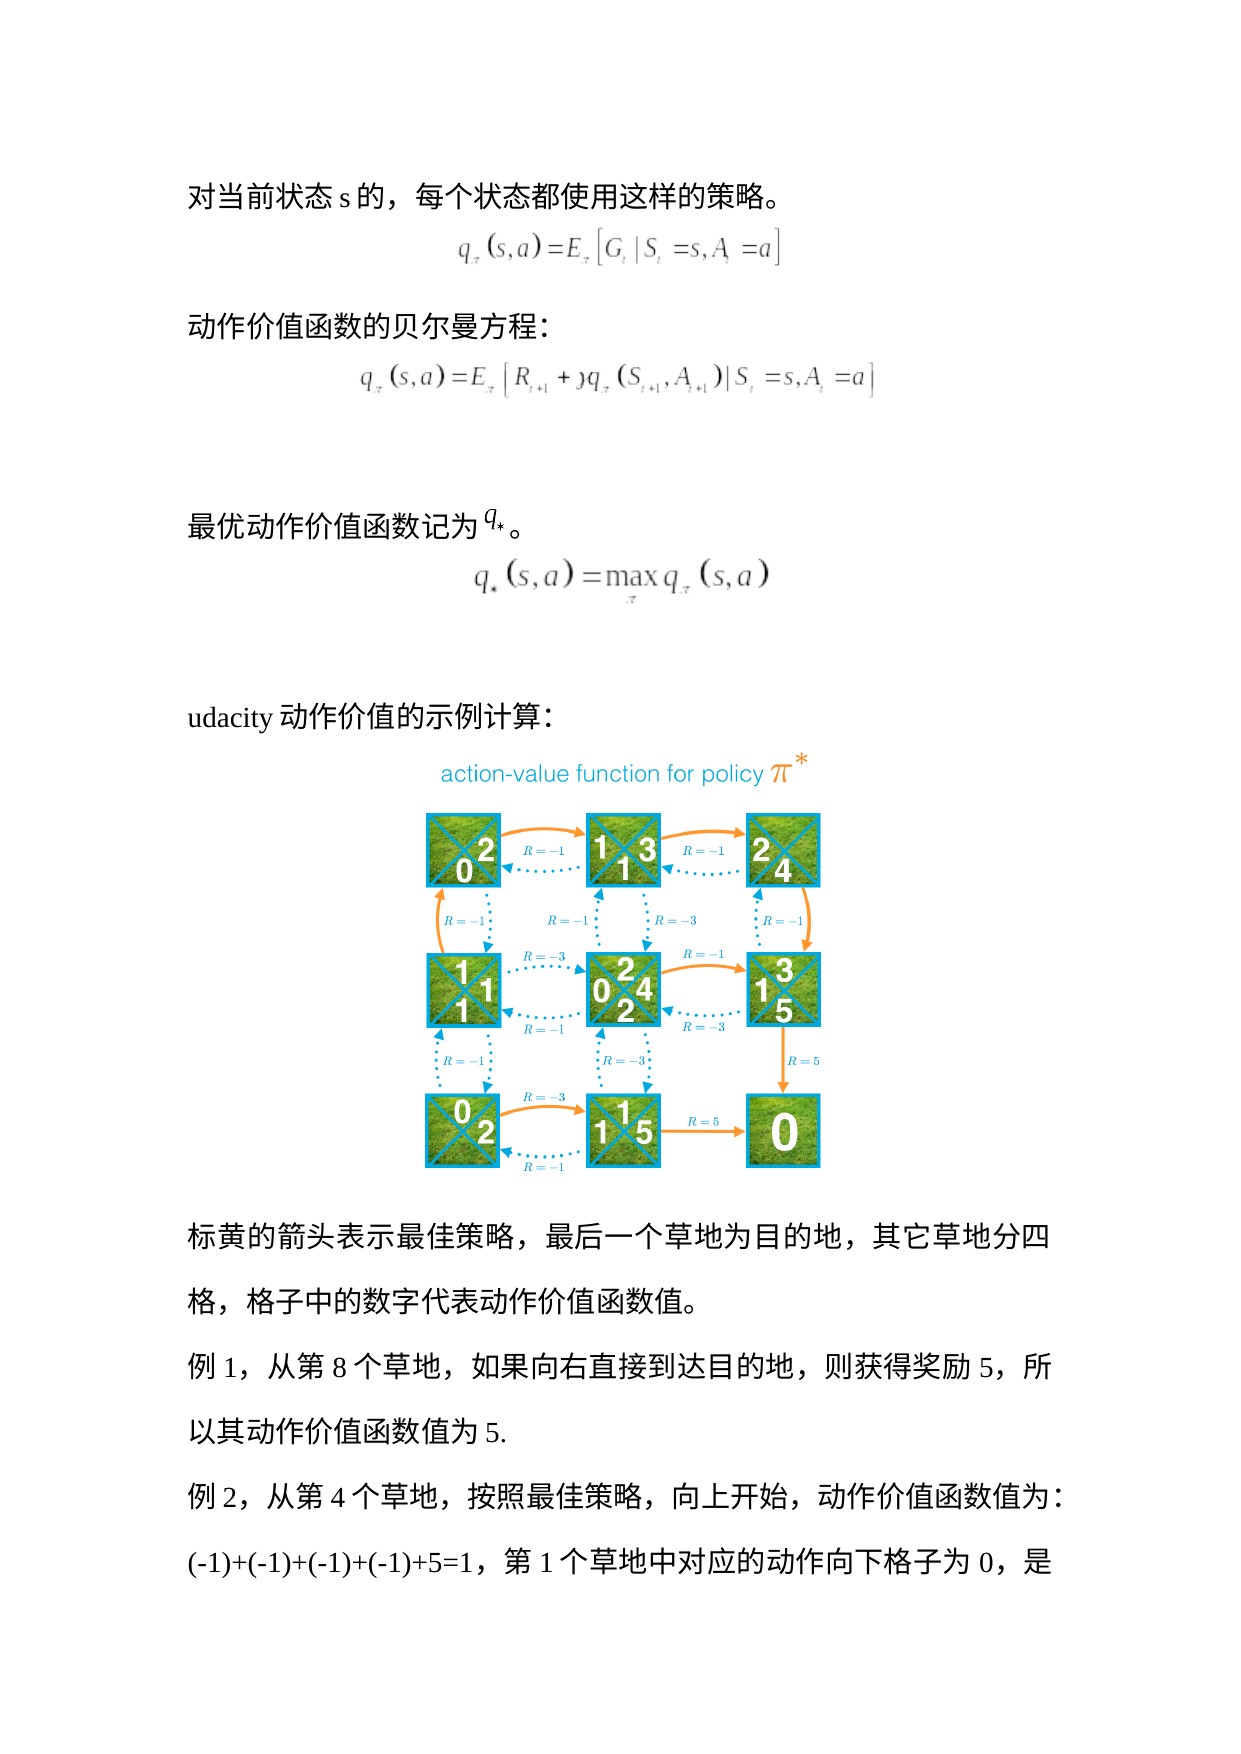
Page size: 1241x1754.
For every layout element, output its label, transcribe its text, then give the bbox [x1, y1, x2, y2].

text 例1，从第8个草地，如果向右直接到达目的地，则获得奖励5，所以其动作价值函数值为5. [187, 1332, 1053, 1462]
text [187, 162, 1053, 227]
text 标黄的箭头表示最佳策略，最后一个草地为目的地，其它草地分四格，格子中的数字代表动作价值函数值。 [187, 1202, 1053, 1332]
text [187, 1527, 1053, 1592]
text 最优动作价值函数记为。 [187, 487, 1053, 552]
text 例2，从第4个草地，按照最佳策略，向上开始，动作价值函数值为： [187, 1462, 1053, 1527]
text udacity动作价值的示例计算： [187, 682, 1053, 747]
text 动作价值函数的贝尔曼方程： [187, 292, 1053, 357]
picture [410, 747, 830, 1178]
